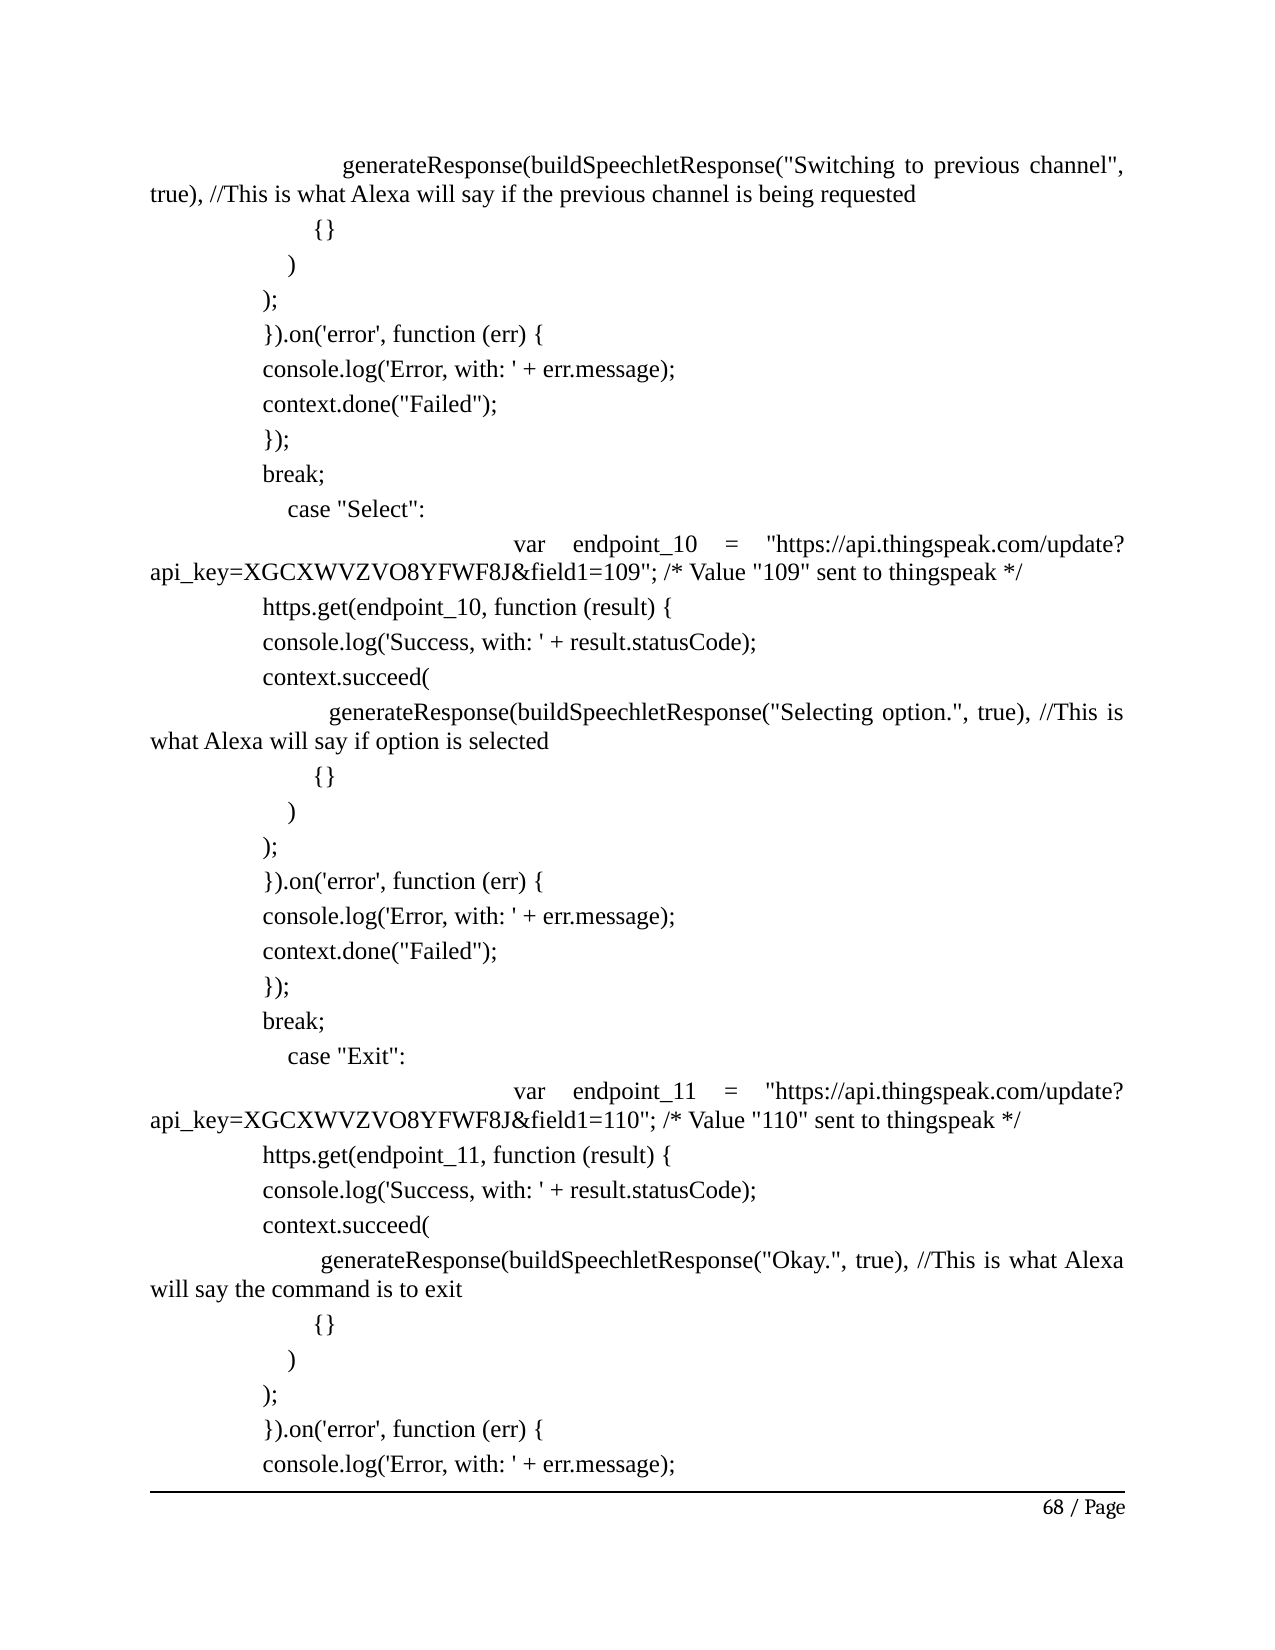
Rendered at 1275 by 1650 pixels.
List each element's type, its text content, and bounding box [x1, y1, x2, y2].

text ) [150, 796, 1125, 825]
text var endpoint_11 = "https://api.thingspeak.com/update?api_key=XGCXWVZVO8YFWF8J&field1=110"; /* Value "110" sent to thingspeak */ [150, 1076, 1125, 1134]
text context.succeed( [150, 662, 1125, 691]
text console.log('Error, with: ' + err.message); [150, 354, 1125, 382]
text }).on('error', function (err) { [150, 1414, 1125, 1442]
text generateResponse(buildSpeechletResponse("Switching to previous channel", true), //This is what Alexa will say if the previous channel is being requested [150, 150, 1125, 207]
text https.get(endpoint_11, function (result) { [150, 1140, 1125, 1169]
text }).on('error', function (err) { [150, 866, 1125, 895]
text case "Select": [150, 494, 1125, 522]
text }); [150, 971, 1125, 1000]
text context.succeed( [150, 1210, 1125, 1239]
text console.log('Error, with: ' + err.message); [150, 1449, 1125, 1477]
text break; [150, 459, 1125, 487]
text console.log('Error, with: ' + err.message); [150, 901, 1125, 930]
text var endpoint_10 = "https://api.thingspeak.com/update?api_key=XGCXWVZVO8YFWF8J&field1=109"; /* Value "109" sent to thingspeak */ [150, 529, 1125, 586]
text context.done("Failed"); [150, 389, 1125, 417]
text ); [150, 284, 1125, 312]
text generateResponse(buildSpeechletResponse("Selecting option.", true), //This is what Alexa will say if option is selected [150, 697, 1125, 755]
text console.log('Success, with: ' + result.statusCode); [150, 627, 1125, 656]
text console.log('Success, with: ' + result.statusCode); [150, 1175, 1125, 1204]
text }).on('error', function (err) { [150, 319, 1125, 347]
text {} [150, 761, 1125, 790]
text https.get(endpoint_10, function (result) { [150, 592, 1125, 621]
text ) [150, 1344, 1125, 1372]
text ); [150, 1379, 1125, 1407]
text case "Exit": [150, 1041, 1125, 1070]
text {} [150, 1309, 1125, 1337]
text generateResponse(buildSpeechletResponse("Okay.", true), //This is what Alexa will say the command is to exit [150, 1245, 1125, 1302]
text break; [150, 1006, 1125, 1035]
text ); [150, 831, 1125, 860]
text {} [150, 214, 1125, 242]
text }); [150, 424, 1125, 452]
text context.done("Failed"); [150, 936, 1125, 965]
text ) [150, 249, 1125, 277]
